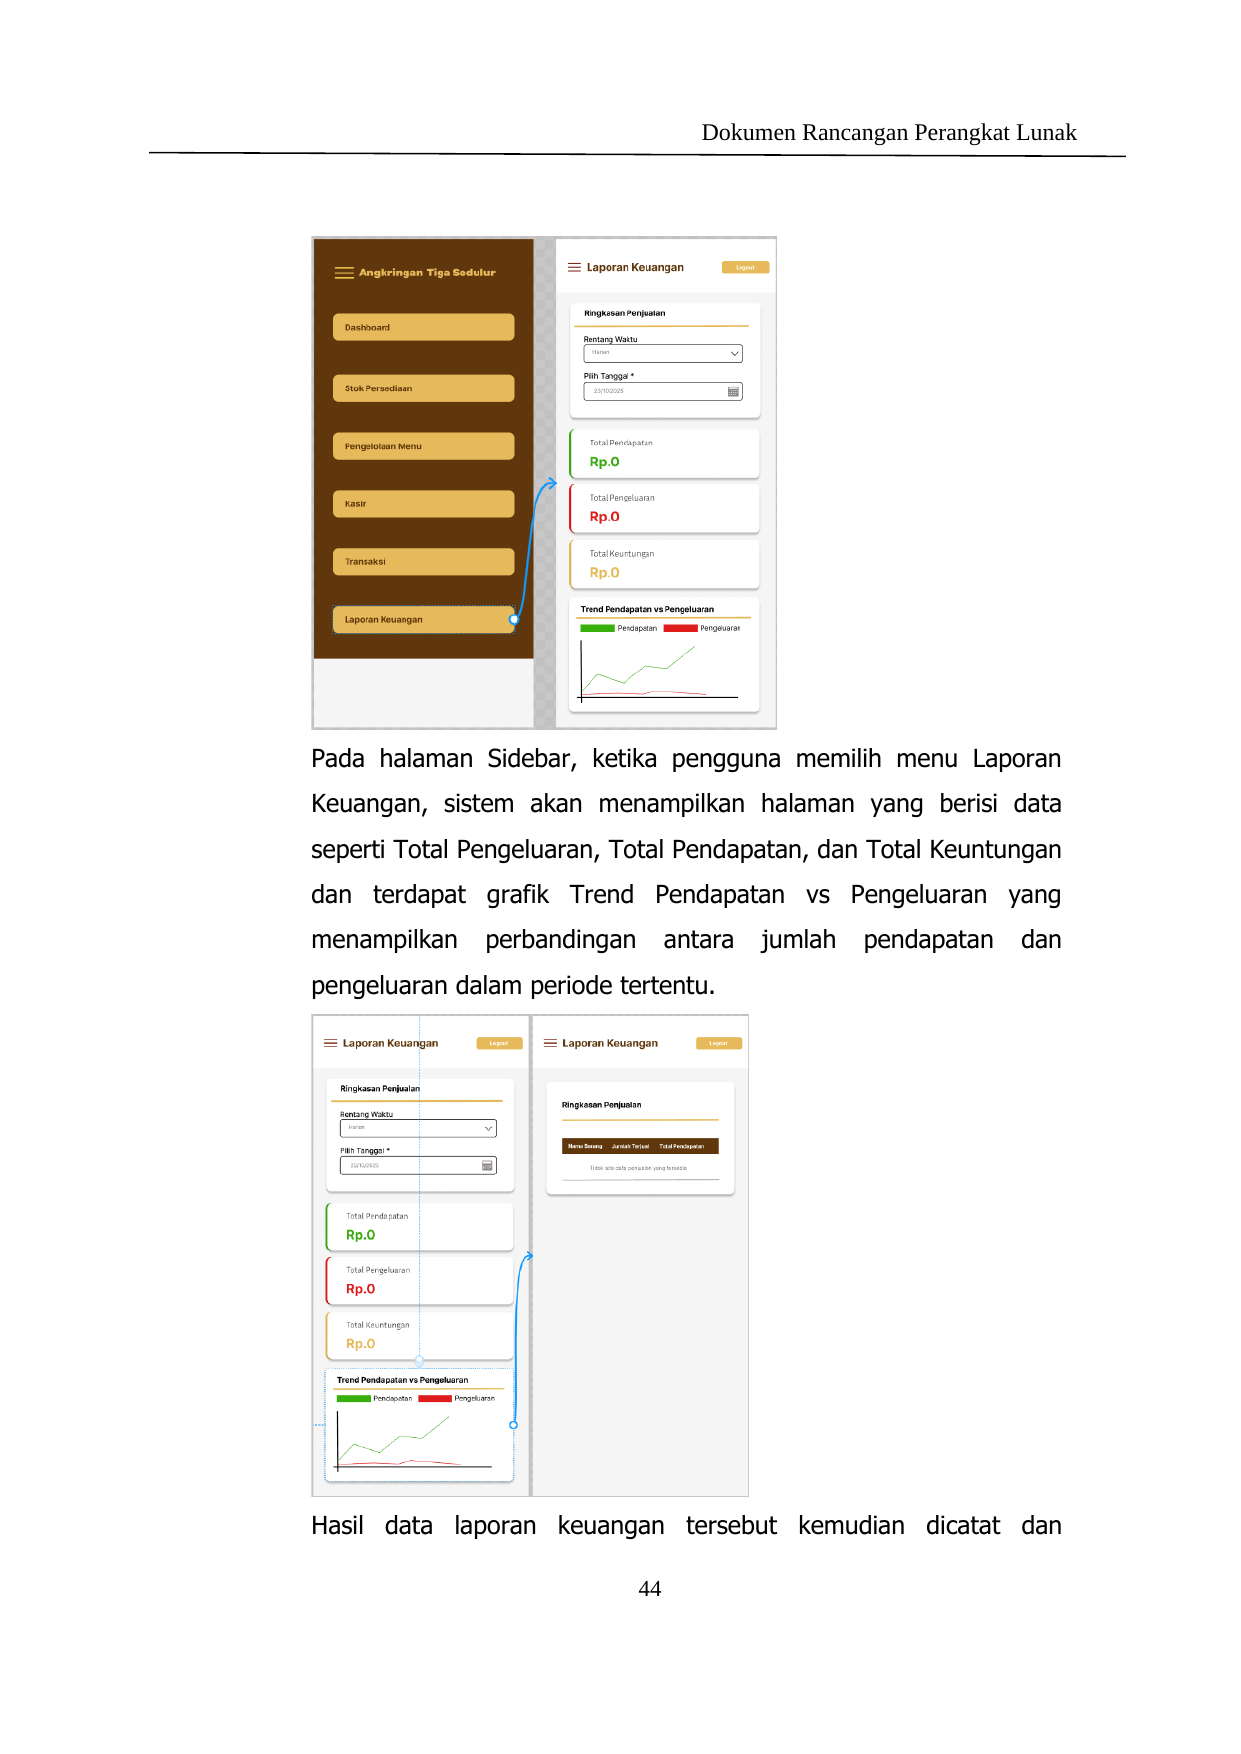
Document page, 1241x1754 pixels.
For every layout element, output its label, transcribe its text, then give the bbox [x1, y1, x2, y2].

picture [311, 236, 777, 730]
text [311, 1509, 1063, 1539]
text Pada halaman Sidebar, ketika pengguna memilih menu Laporan Keuangan, sistem akan menampilkan halaman yang berisi data seperti Total Pengeluaran, Total Pendapatan, dan Total Keuntungan dan terdapat grafik Trend Pendapatan vs Pengeluaran yang menampilkan perbandingan antara jumlah pendapatan dan pengeluaran dalam periode tertentu. [311, 742, 1063, 999]
picture [311, 1014, 749, 1497]
